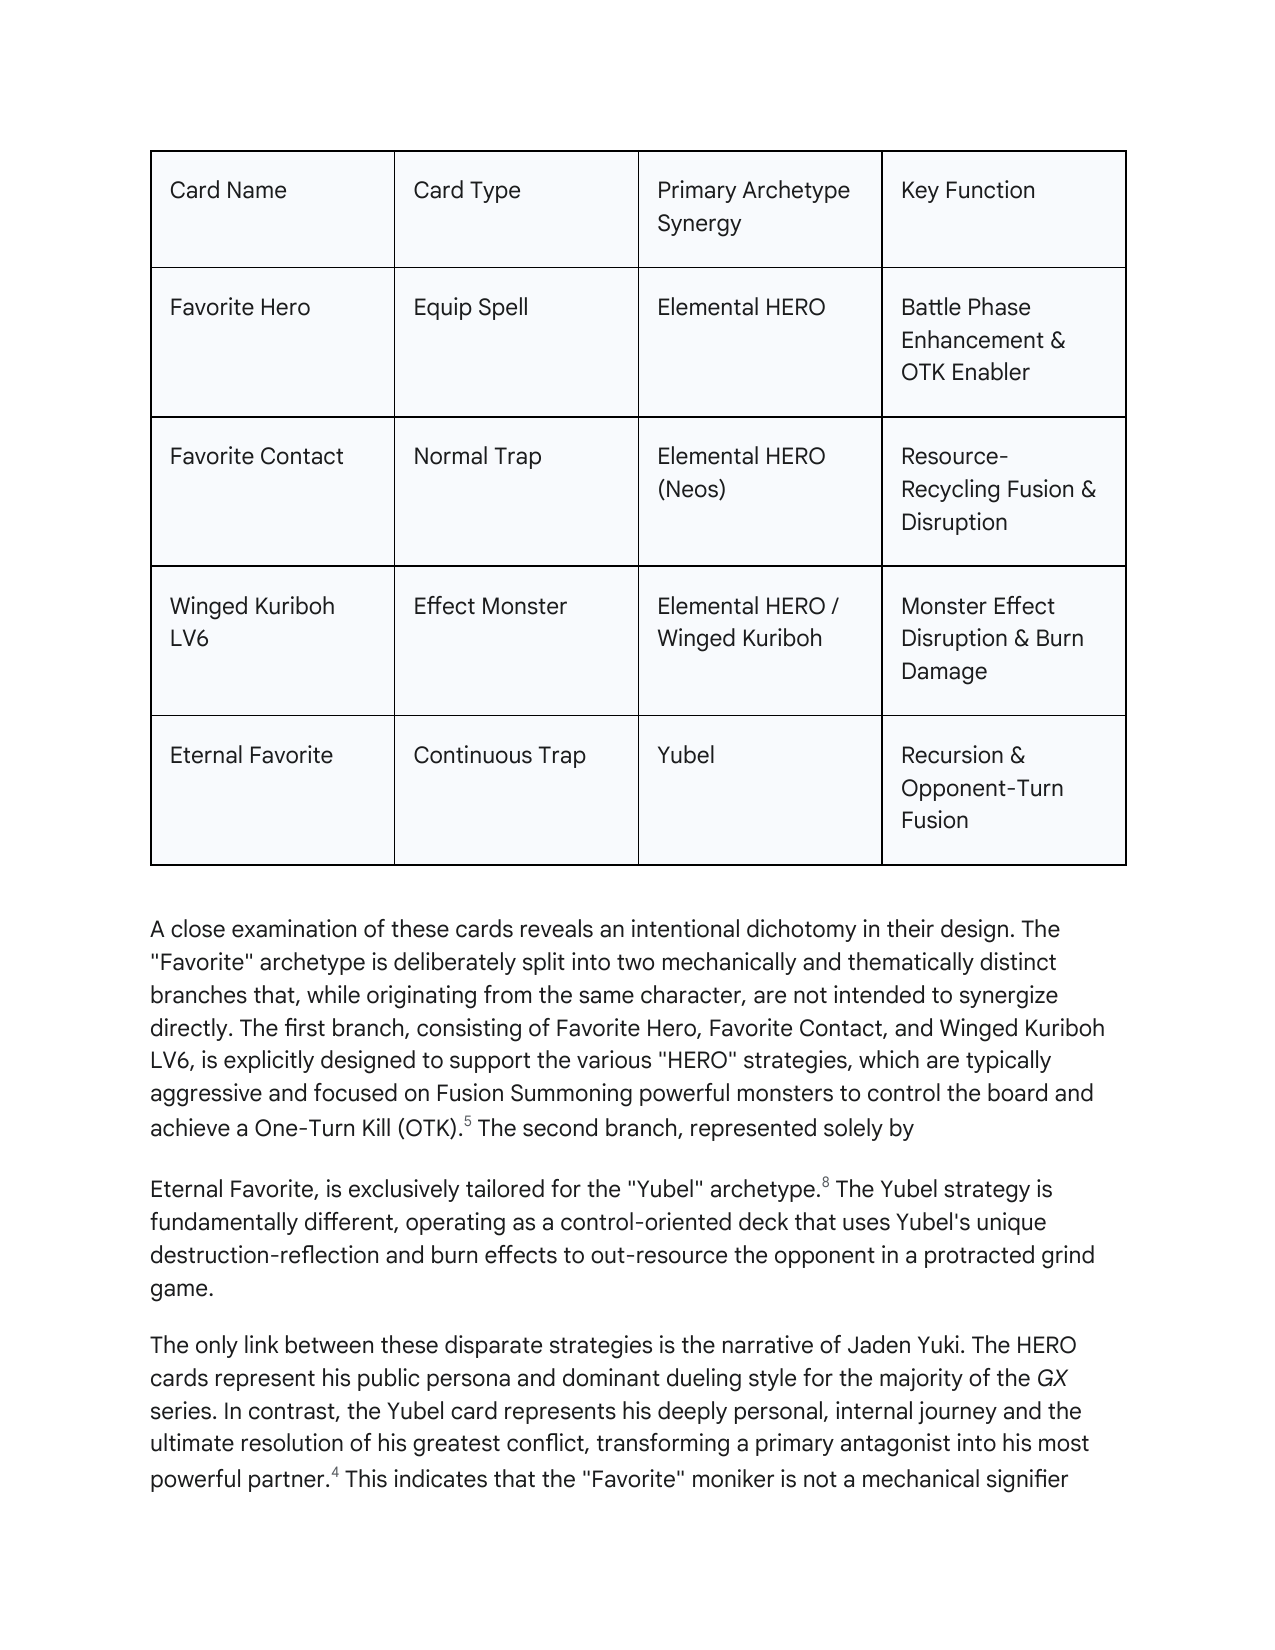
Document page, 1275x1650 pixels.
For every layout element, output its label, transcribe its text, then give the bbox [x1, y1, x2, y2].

table_cell Effect Monster [395, 567, 638, 715]
text A close examination of these cards reveals an intentional dichotomy in their design. The "Favorite" archetype is deliberately split into two mechanically and thematically distinct branches that, while originating from the same character, are not intended to synergize directly. The first branch, consisting of Favorite Hero, Favorite Contact, and Winged Kuriboh LV6, is explicitly designed to support the various "HERO" strategies, which are typically aggressive and focused on Fusion Summoning powerful monsters to control the board and achieve a One-Turn Kill (OTK).5 The second branch, represented solely by [150, 916, 1125, 1144]
table_cell Equip Spell [395, 268, 638, 416]
table_cell Elemental HERO / Winged Kuriboh [639, 567, 881, 715]
table_cell Favorite Contact [152, 418, 394, 565]
table_header Primary Archetype Synergy [639, 152, 881, 267]
table_cell Continuous Trap [395, 716, 638, 864]
table_cell Battle Phase Enhancement & OTK Enabler [883, 268, 1125, 416]
table_cell Elemental HERO [639, 268, 881, 416]
table_header Key Function [883, 152, 1125, 267]
table_cell Yubel [639, 716, 881, 864]
table_cell Winged Kuriboh LV6 [152, 567, 394, 715]
table_cell Recursion & Opponent-Turn Fusion [883, 716, 1125, 864]
text Eternal Favorite, is exclusively tailored for the "Yubel" archetype.8 The Yubel strategy is fundamentally different, operating as a control-oriented deck that uses Yubel's unique destruction-reflection and burn effects to out-resource the opponent in a protracted grind game. [150, 1173, 1125, 1303]
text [150, 1332, 1125, 1494]
table_cell Normal Trap [395, 418, 638, 565]
table_cell Eternal Favorite [152, 716, 394, 864]
table_cell Favorite Hero [152, 268, 394, 416]
table_cell Resource-Recycling Fusion & Disruption [883, 418, 1125, 565]
table_header Card Type [395, 152, 638, 267]
table_header Card Name [152, 152, 394, 267]
table_cell Elemental HERO (Neos) [639, 418, 881, 565]
table_cell Monster Effect Disruption & Burn Damage [883, 567, 1125, 715]
